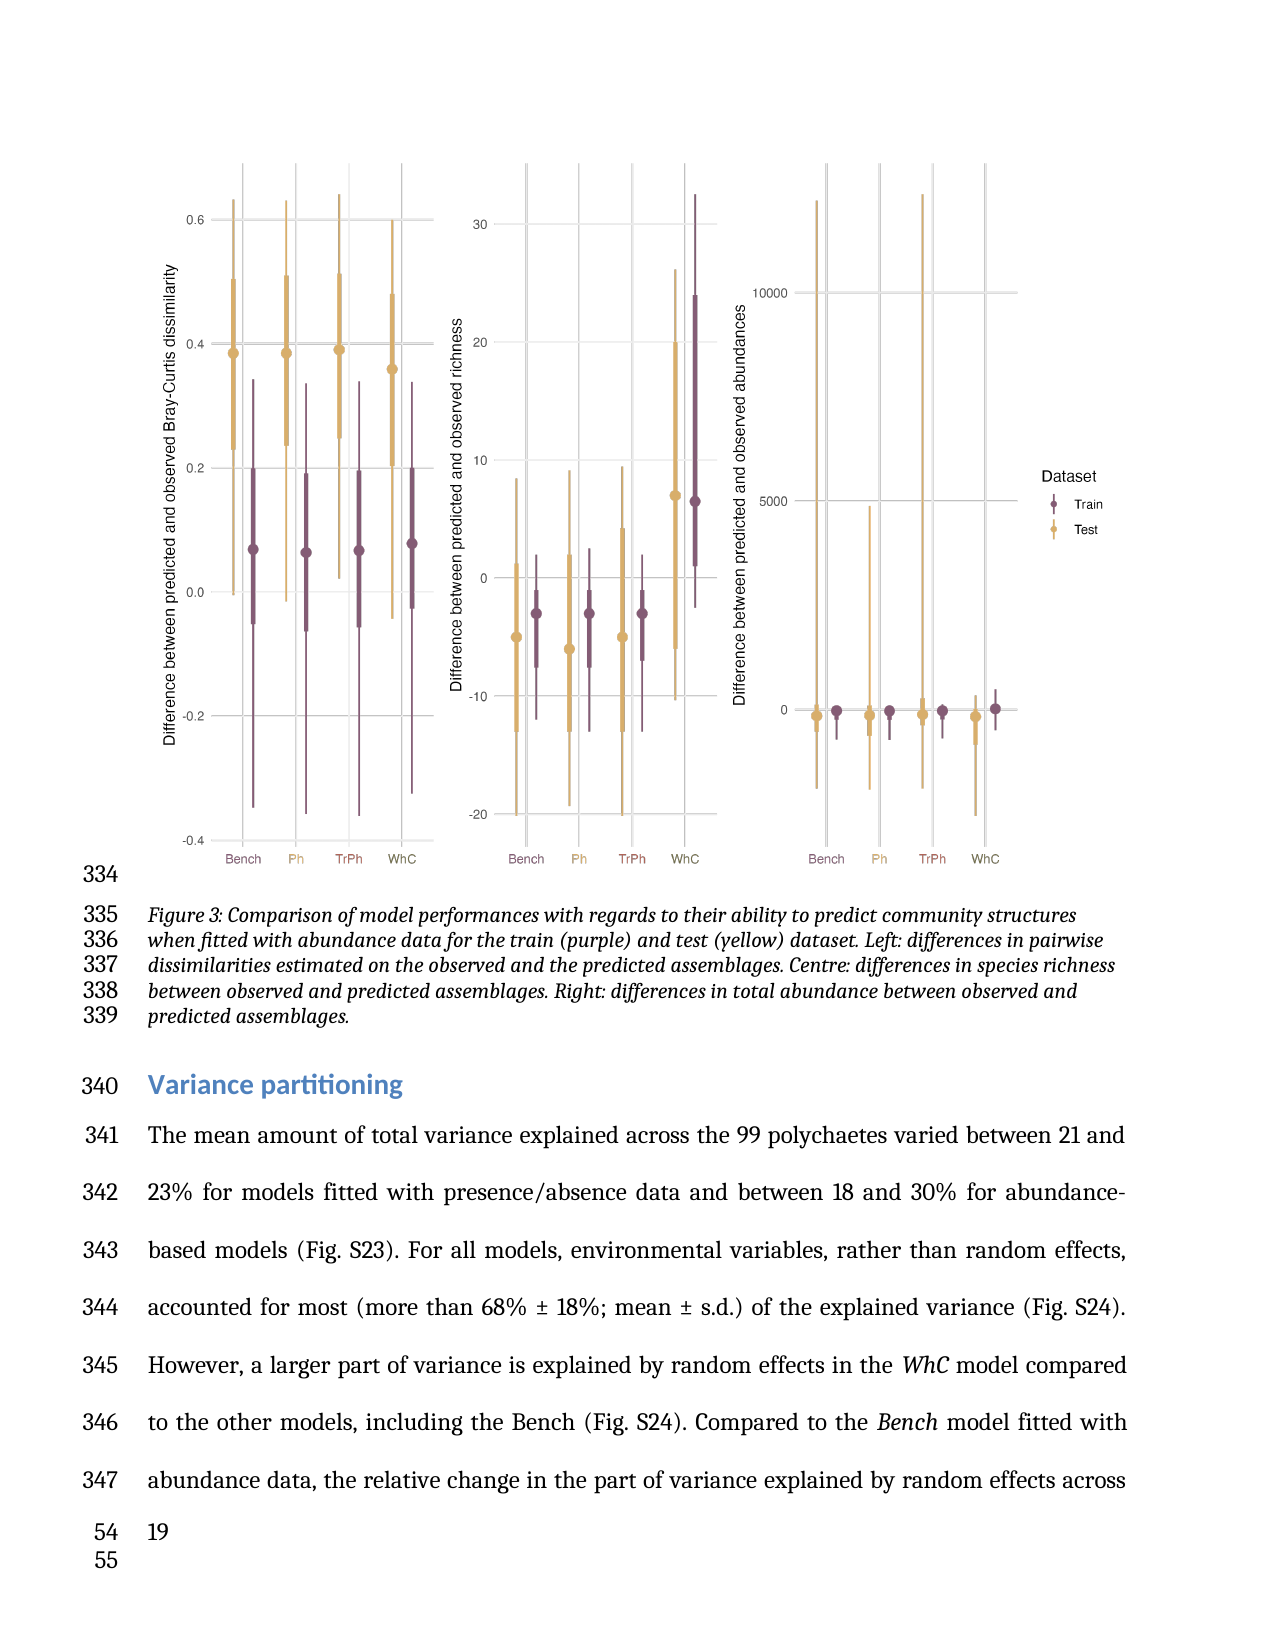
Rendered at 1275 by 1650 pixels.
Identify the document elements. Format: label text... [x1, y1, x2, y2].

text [148, 1121, 1127, 1494]
picture [147, 147, 1127, 882]
subtitle Variance partitioning [148, 1066, 1127, 1102]
text Figure 3: Comparison of model performances with regards to their ability to predict community structures when fitted with abundance data for the train (purple) and test (yellow) dataset. Left: differences in pairwise dissimilarities estimated on the observed and the predicted assemblages. Centre: differences in species richness between observed and predicted assemblages. Right: differences in total abundance between observed and predicted assemblages. [148, 903, 1127, 1029]
